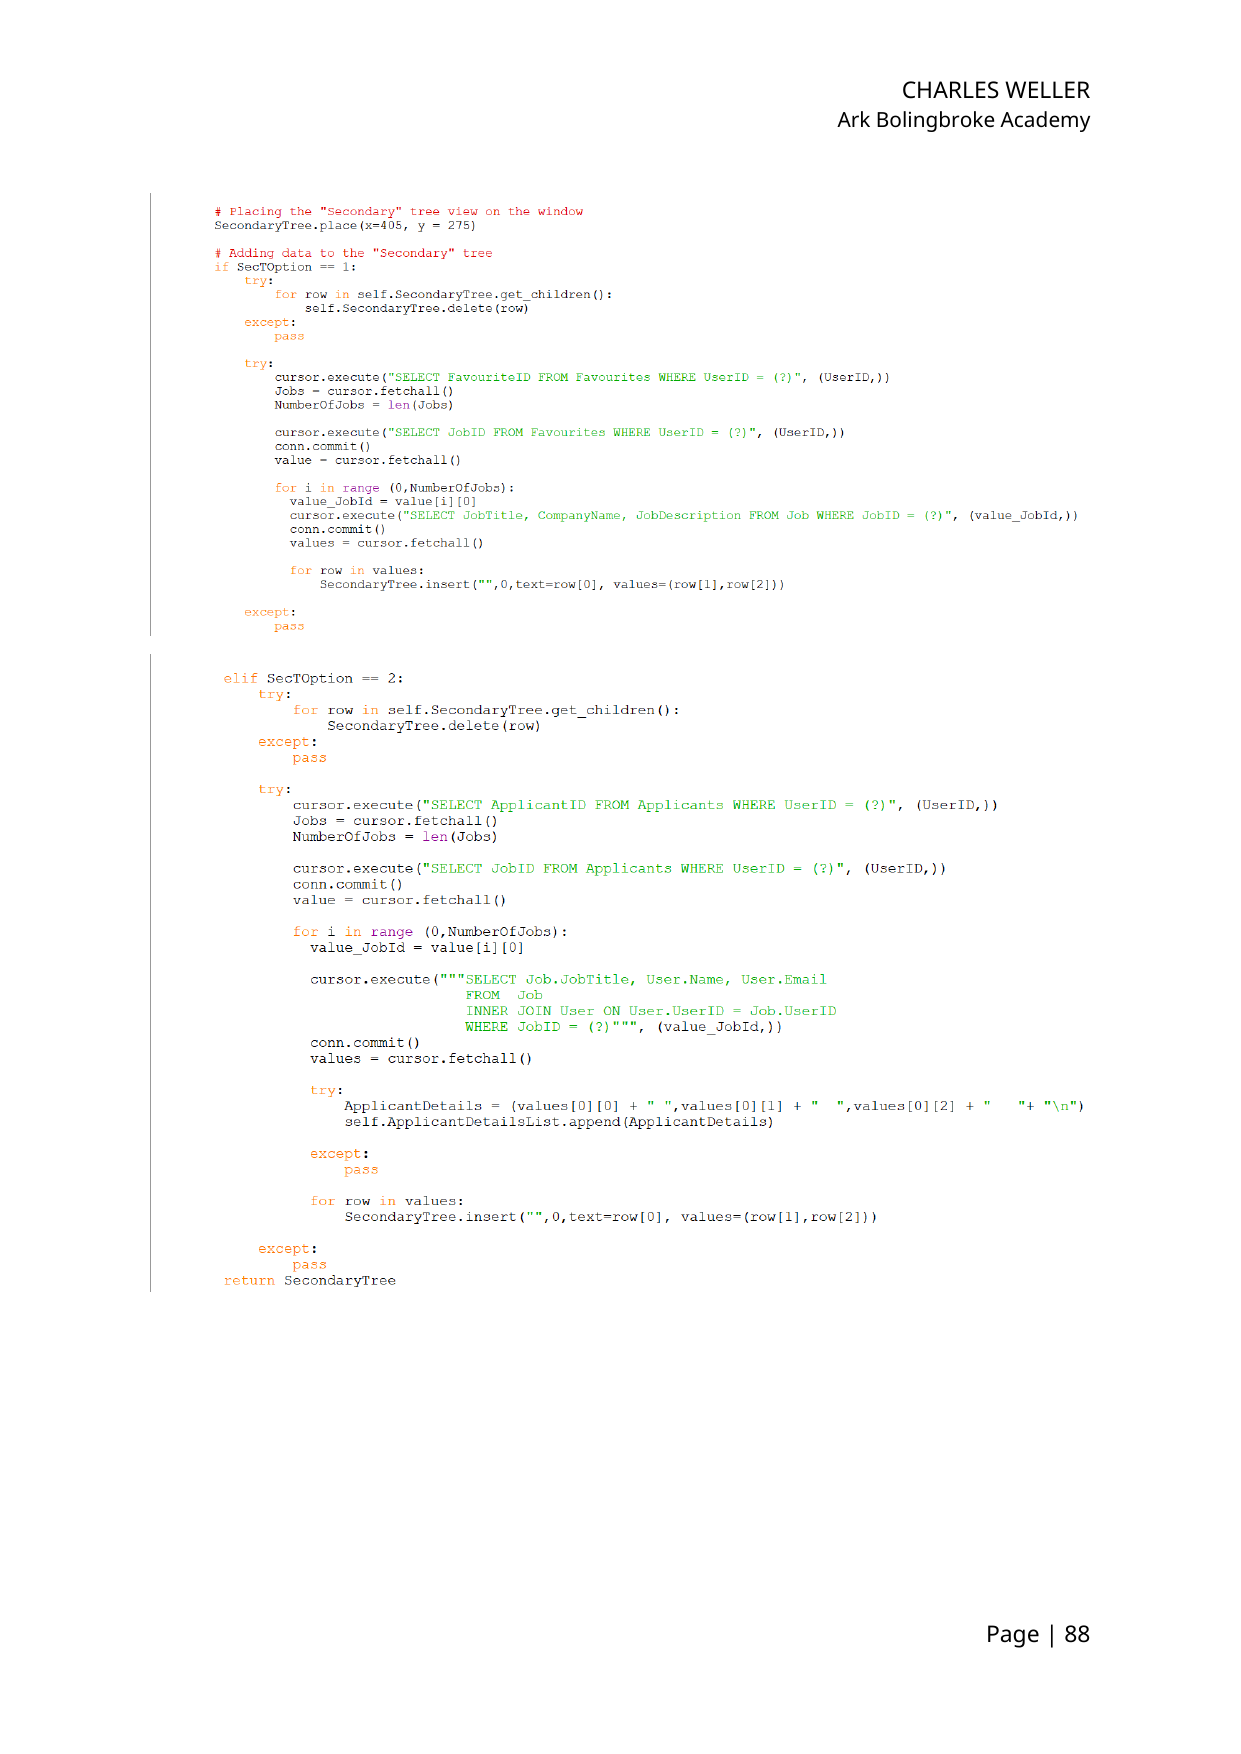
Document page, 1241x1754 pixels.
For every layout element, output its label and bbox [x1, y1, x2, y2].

picture [150, 193, 1091, 636]
picture [150, 654, 1091, 1292]
